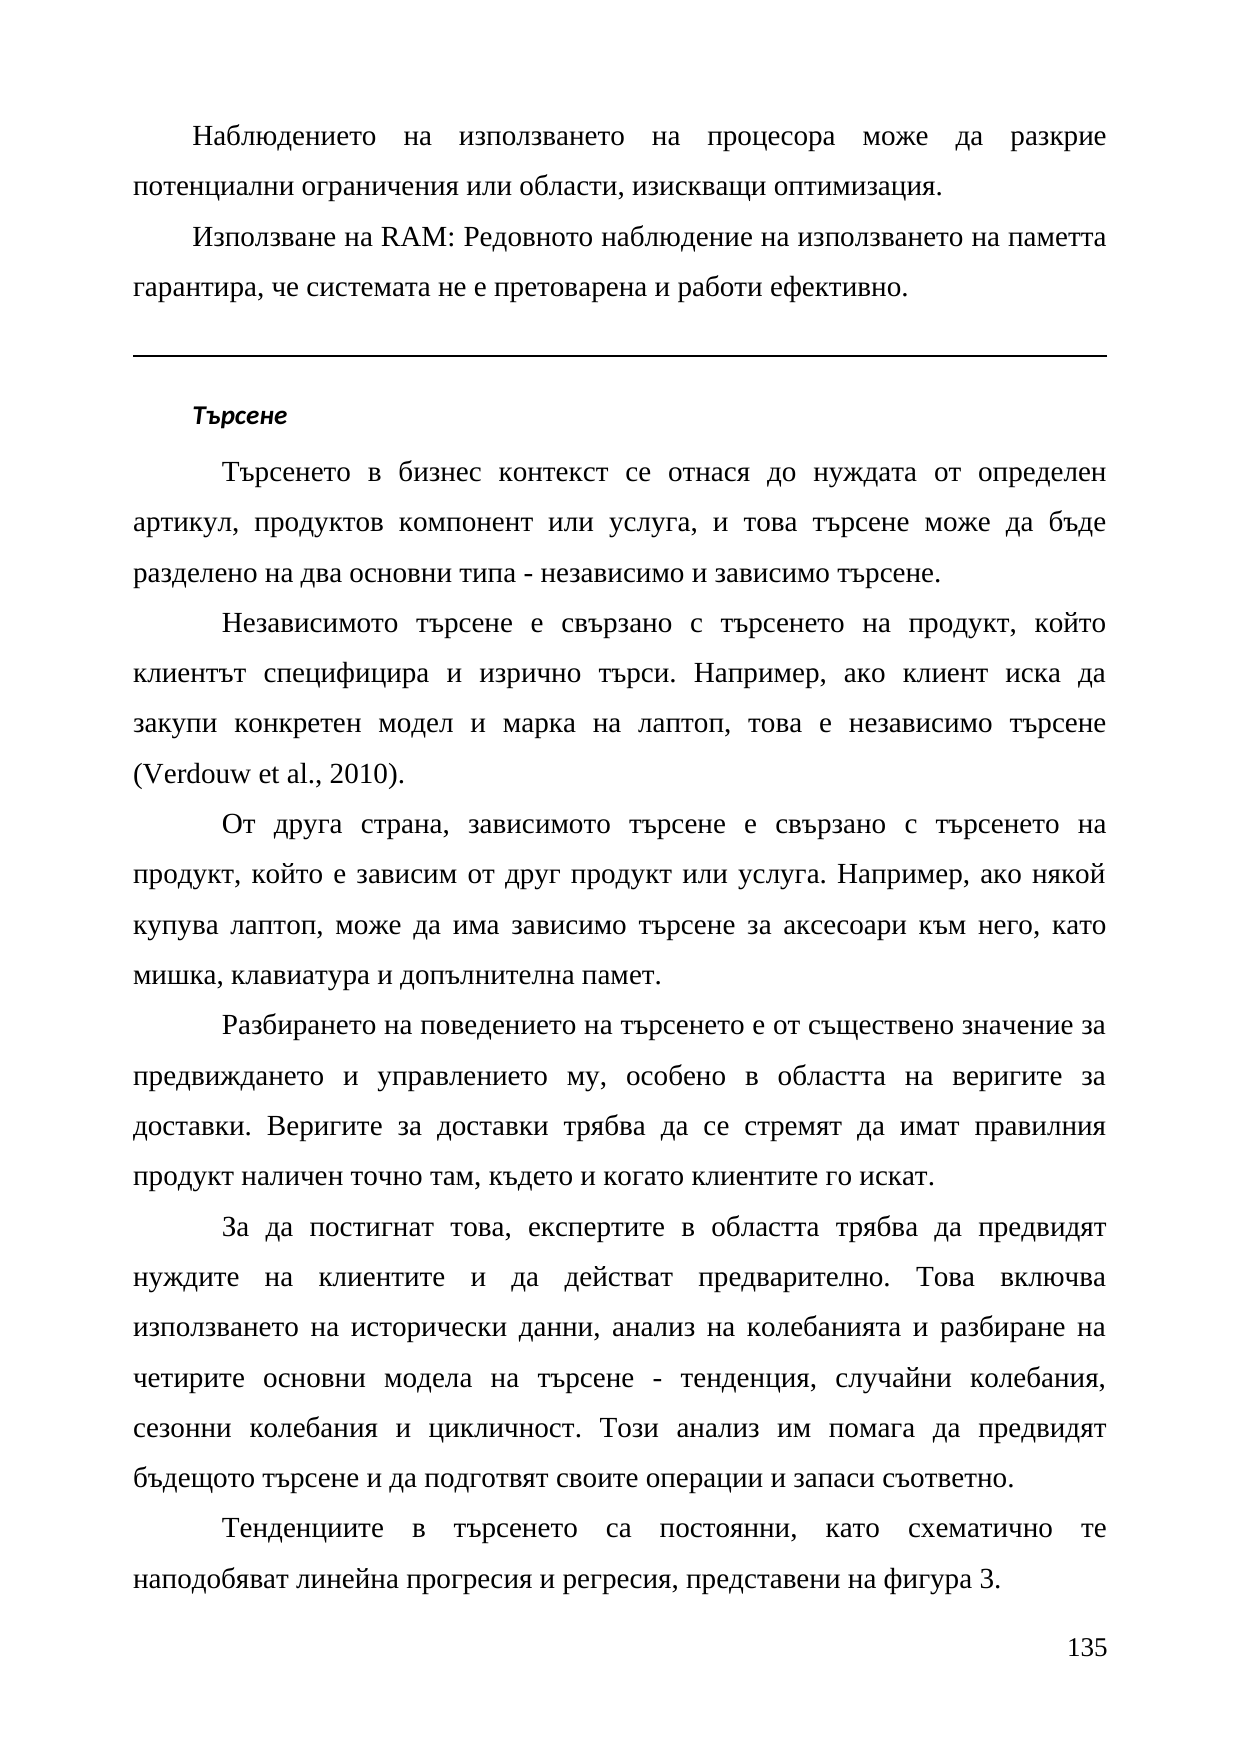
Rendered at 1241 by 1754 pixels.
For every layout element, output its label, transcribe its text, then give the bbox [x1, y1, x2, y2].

text Независимото търсене е свързано с търсенето на продукт, който клиентът специфицира и изрично търси. Например, ако клиент иска да закупи конкретен модел и марка на лаптоп, това е независимо търсене (Verdouw et al., 2010). [133, 605, 1107, 789]
text Търсенето в бизнес контекст се отнася до нуждата от определен артикул, продуктов компонент или услуга, и това търсене може да бъде разделено на два основни типа - независимо и зависимо търсене. [133, 454, 1107, 588]
text Тенденциите в търсенето са постоянни, като схематично те наподобяват линейна прогресия и регресия, представени на фигура 3. [133, 1511, 1107, 1594]
text Разбирането на поведението на търсенето е от съществено значение за предвиждането и управлението му, особено в областта на веригите за доставки. Веригите за доставки трябва да се стремят да имат правилния продукт наличен точно там, където и когато клиентите го искат. [133, 1007, 1107, 1192]
text От друга страна, зависимото търсене е свързано с търсенето на продукт, който е зависим от друг продукт или услуга. Например, ако някой купува лаптоп, може да има зависимо търсене за аксесоари към него, като мишка, клавиатура и допълнителна памет. [133, 806, 1107, 991]
text За да постигнат това, експертите в областта трябва да предвидят нуждите на клиентите и да действат предварително. Това включва използването на исторически данни, анализ на колебанията и разбиране на четирите основни модела на търсене - тенденция, случайни колебания, сезонни колебания и цикличност. Този анализ им помага да предвидят бъдещото търсене и да подготвят своите операции и запаси съответно. [133, 1209, 1107, 1494]
text Наблюдението на използването на процесора може да разкрие потенциални ограничения или области, изискващи оптимизация. [133, 118, 1107, 202]
text Използване на RAM: Редовното наблюдение на използването на паметта гарантира, че системата не е претоварена и работи ефективно. [133, 219, 1107, 303]
subtitle Търсене [133, 398, 1107, 431]
